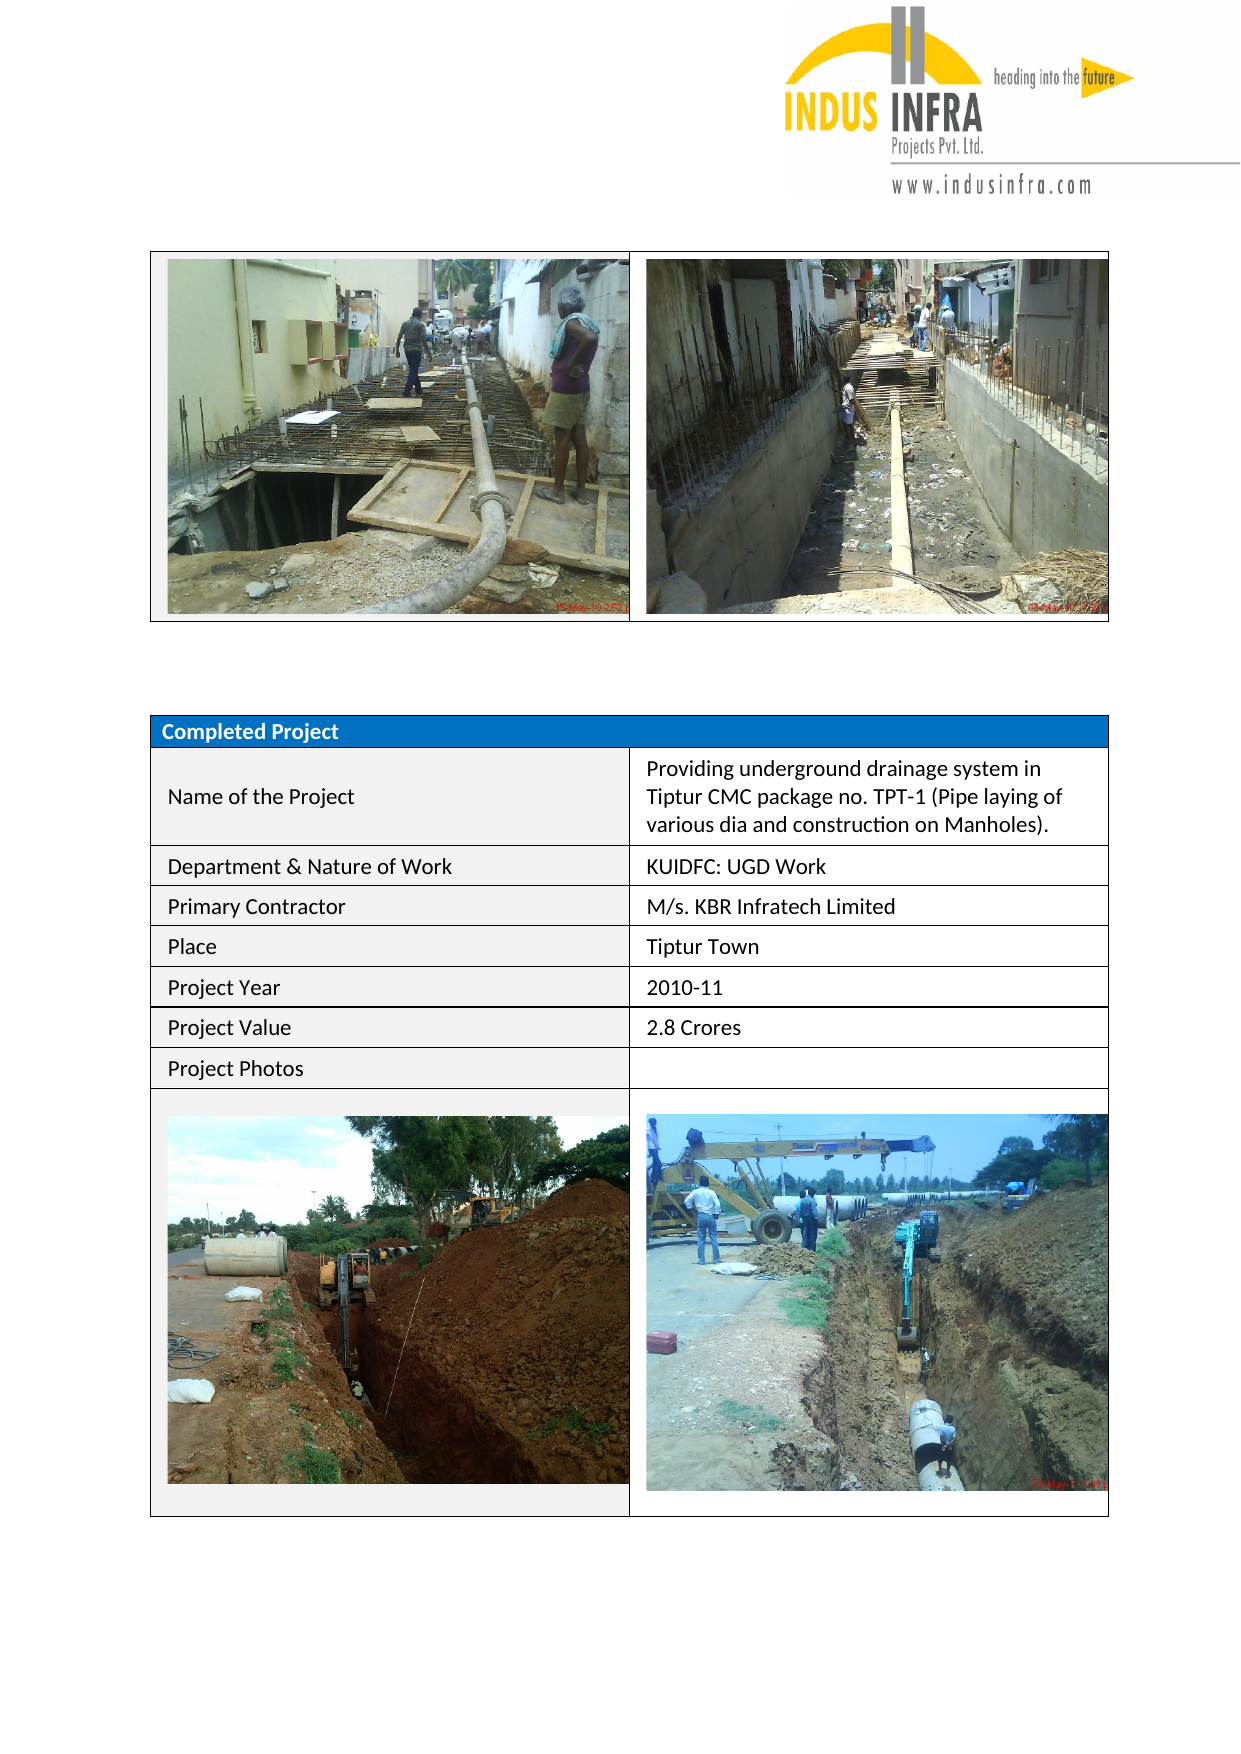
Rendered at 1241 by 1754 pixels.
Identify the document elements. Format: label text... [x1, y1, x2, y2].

table_cell 2.8 Crores [630, 1008, 1108, 1047]
table_cell 2010-11 [630, 967, 1108, 1006]
table_cell M/s. KBR Infratech Limited [630, 886, 1108, 925]
table_header Completed Project [151, 716, 1108, 747]
table_cell [151, 1089, 629, 1516]
table_cell [630, 1048, 1108, 1087]
table_cell Project Year [151, 967, 629, 1006]
table_cell [151, 252, 629, 621]
picture [646, 1114, 1108, 1491]
table_cell Project Photos [151, 1048, 629, 1087]
table_cell Project Value [151, 1008, 629, 1047]
table_cell Place [151, 926, 629, 966]
table_cell Department & Nature of Work [151, 846, 629, 885]
picture [785, 6, 1241, 194]
picture [167, 1116, 630, 1484]
picture [167, 259, 630, 614]
table_cell Primary Contractor [151, 886, 629, 925]
picture [646, 259, 1108, 614]
table_cell [630, 252, 1108, 621]
table_cell Tiptur Town [630, 926, 1108, 966]
table_cell Name of the Project [151, 748, 629, 845]
table_cell [630, 1089, 1108, 1516]
table_cell Providing underground drainage system in Tiptur CMC package no. TPT-1 (Pipe laying of various dia and construction on Manholes). [630, 748, 1108, 845]
table_cell KUIDFC: UGD Work [630, 846, 1108, 885]
